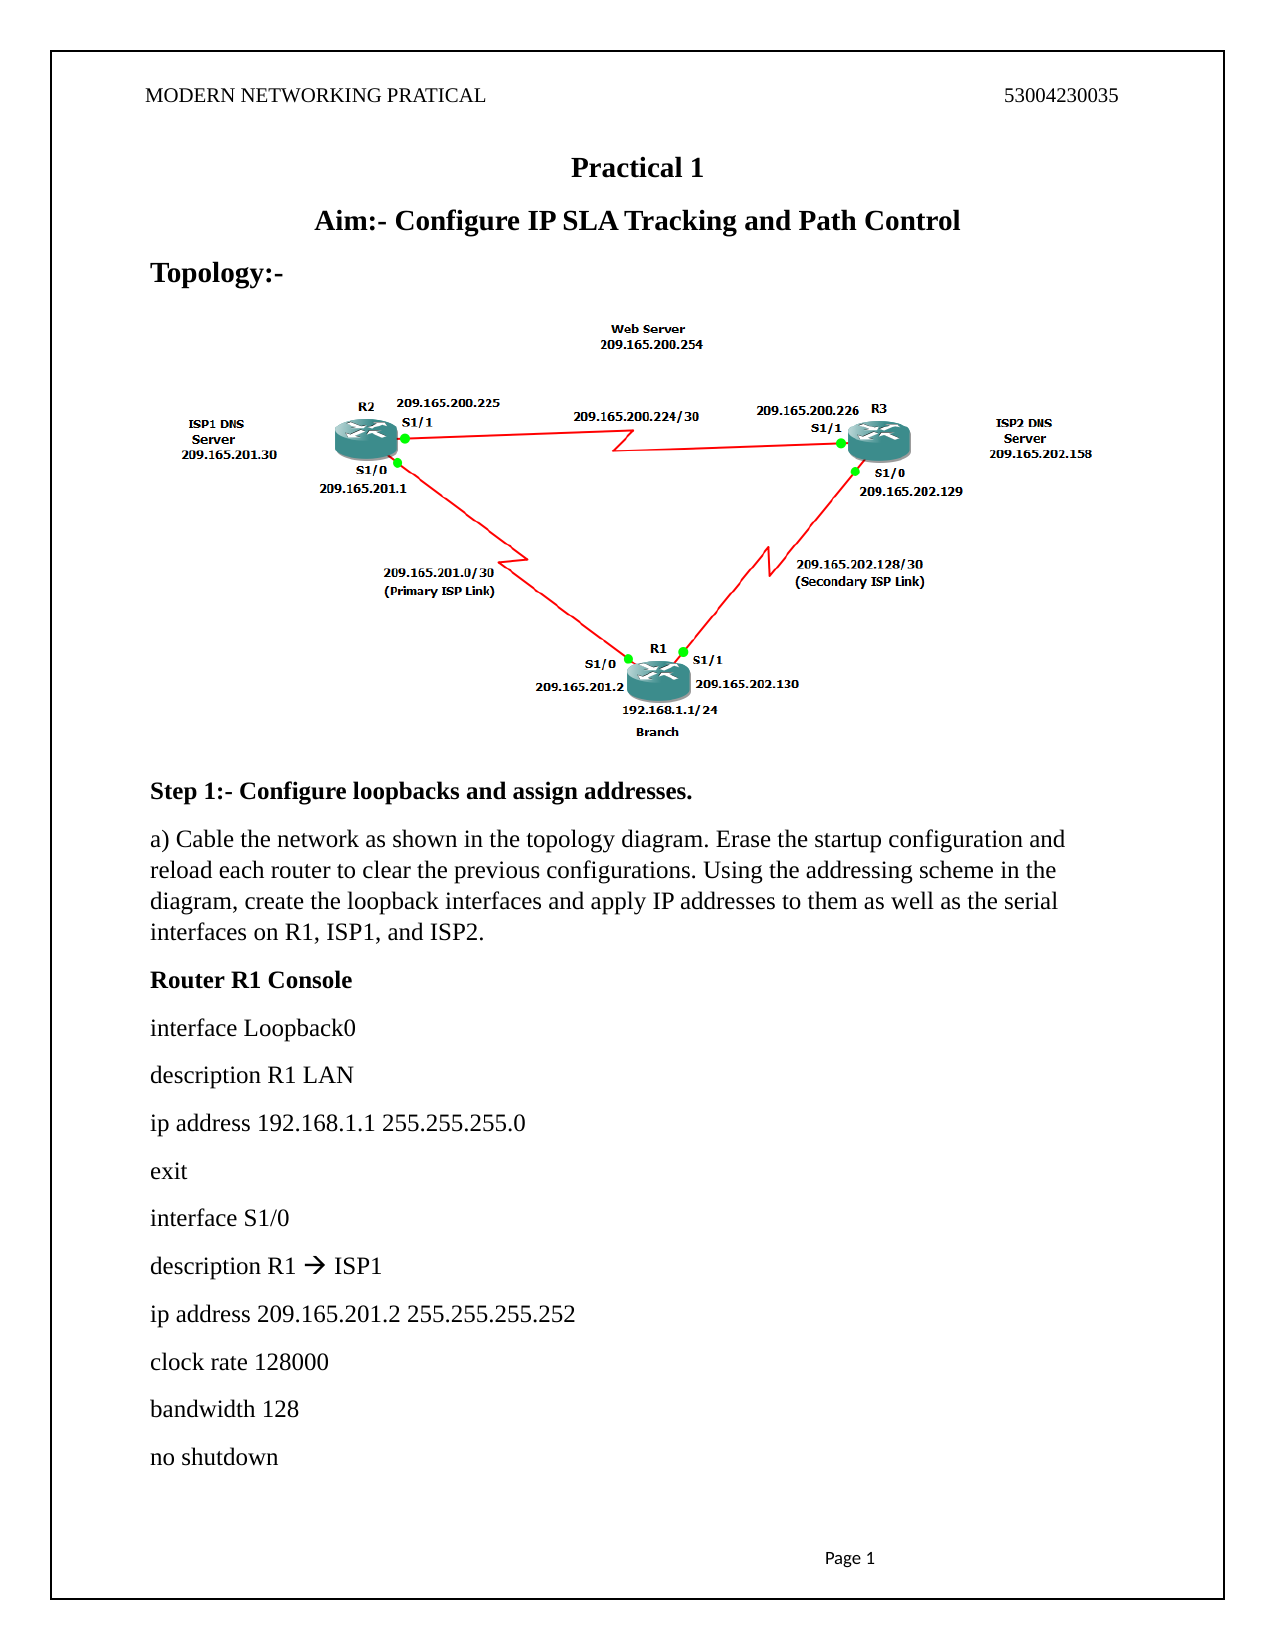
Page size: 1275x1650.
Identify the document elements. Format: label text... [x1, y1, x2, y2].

text Aim:- Configure IP SLA Tracking and Path Control [150, 203, 1125, 236]
text interface Loopback0 [150, 1013, 1125, 1041]
picture [167, 308, 1108, 758]
text Practical 1 [150, 150, 1125, 183]
text description R1 LAN [150, 1060, 1125, 1089]
text a) Cable the network as shown in the topology diagram. Erase the startup configuration and reload each router to clear the previous configurations. Using the addressing scheme in the diagram, create the loopback interfaces and apply IP addresses to them as well as the serial interfaces on R1, ISP1, and ISP2. [150, 824, 1125, 946]
text Step 1:- Configure loopbacks and assign addresses. [150, 776, 1125, 805]
text ip address 209.165.201.2 255.255.255.252 [150, 1299, 1125, 1328]
text bandwidth 128 [150, 1394, 1125, 1423]
text no shutdown [150, 1442, 1125, 1471]
text Topology:- [150, 256, 1125, 289]
text clock rate 128000 [150, 1347, 1125, 1375]
text Router R1 Console [150, 965, 1125, 994]
text ip address 192.168.1.1 255.255.255.0 [150, 1108, 1125, 1137]
text interface S1/0 [150, 1203, 1125, 1232]
text exit [150, 1156, 1125, 1184]
text description R1 ISP1 [150, 1251, 1125, 1280]
